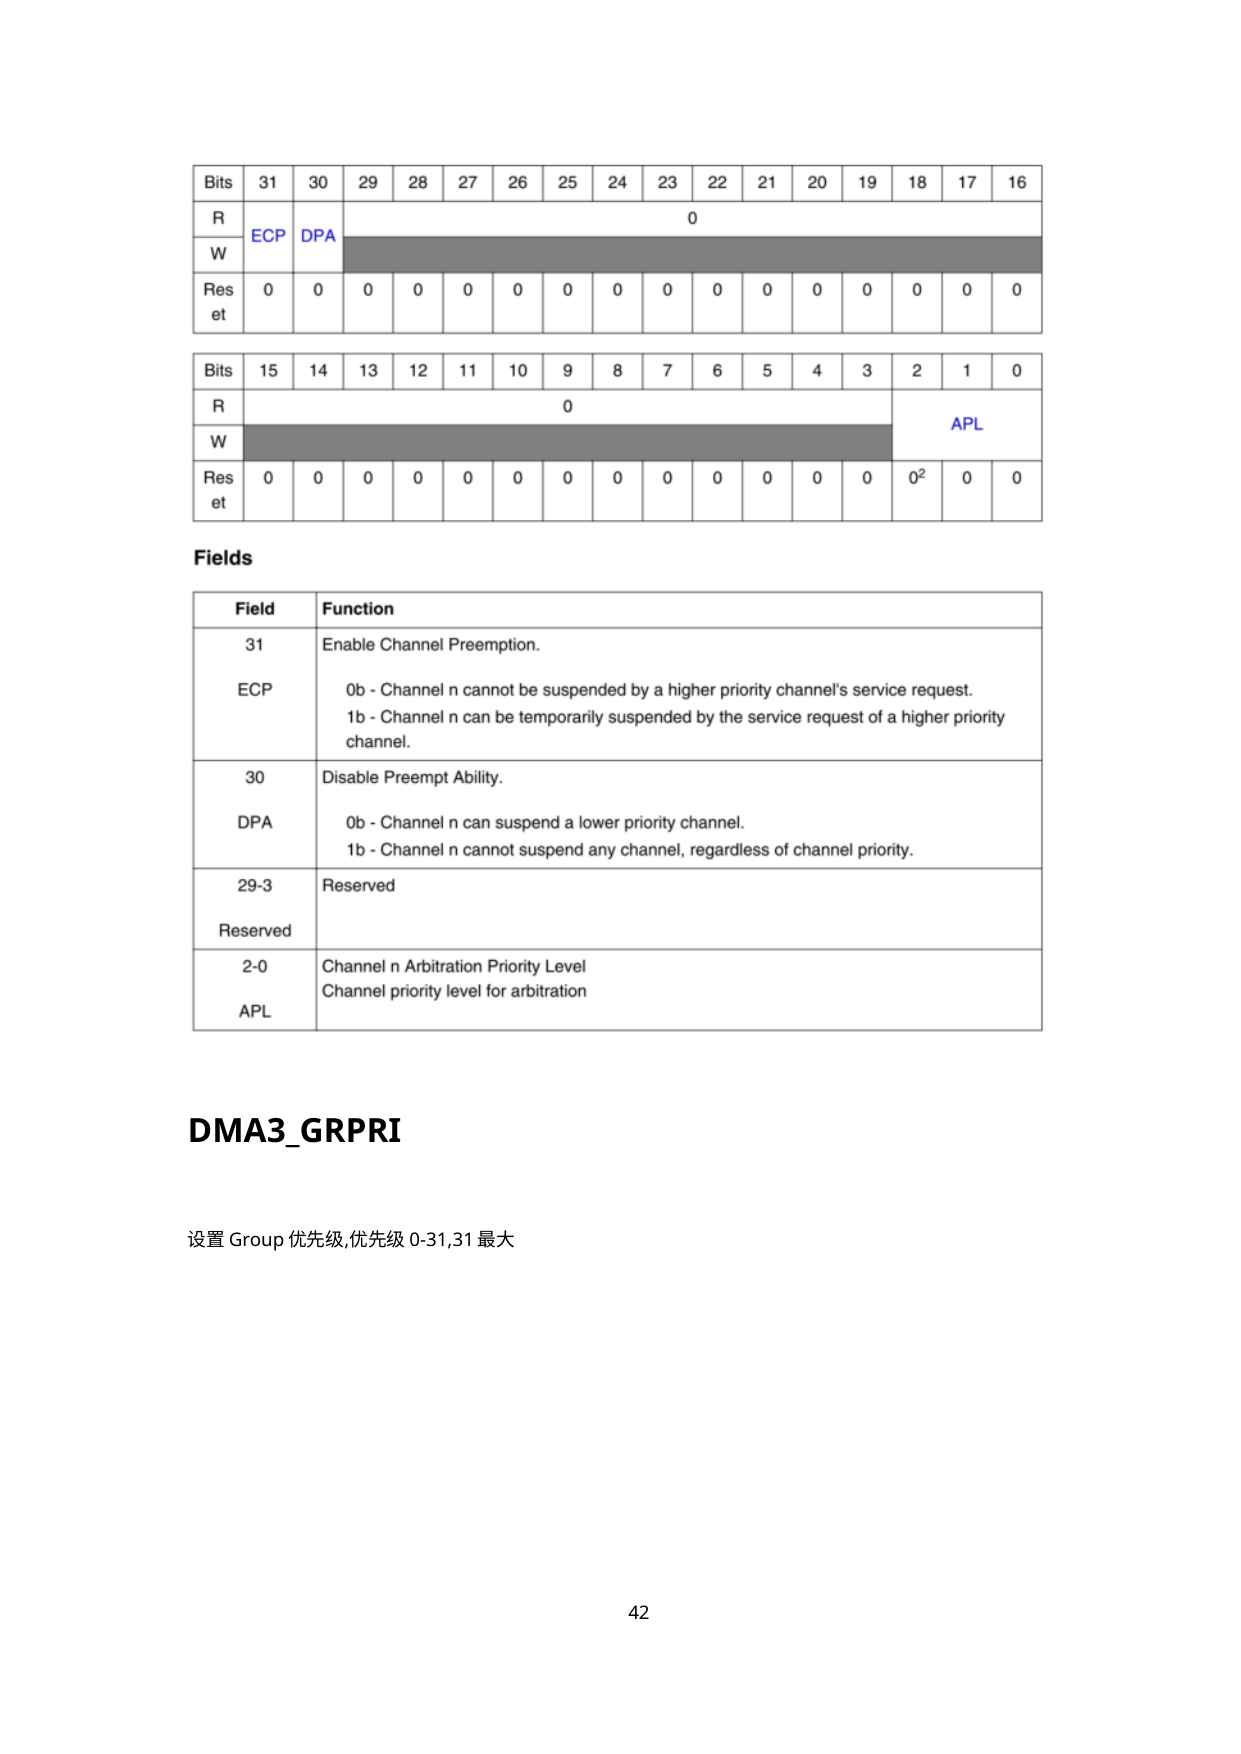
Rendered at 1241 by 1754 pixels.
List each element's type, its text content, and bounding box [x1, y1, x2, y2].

subtitle DMA3_GRPRI [187, 1097, 1053, 1162]
text 设置Group优先级,优先级0-31,31最大 [187, 1222, 1053, 1254]
picture [187, 160, 1053, 1037]
